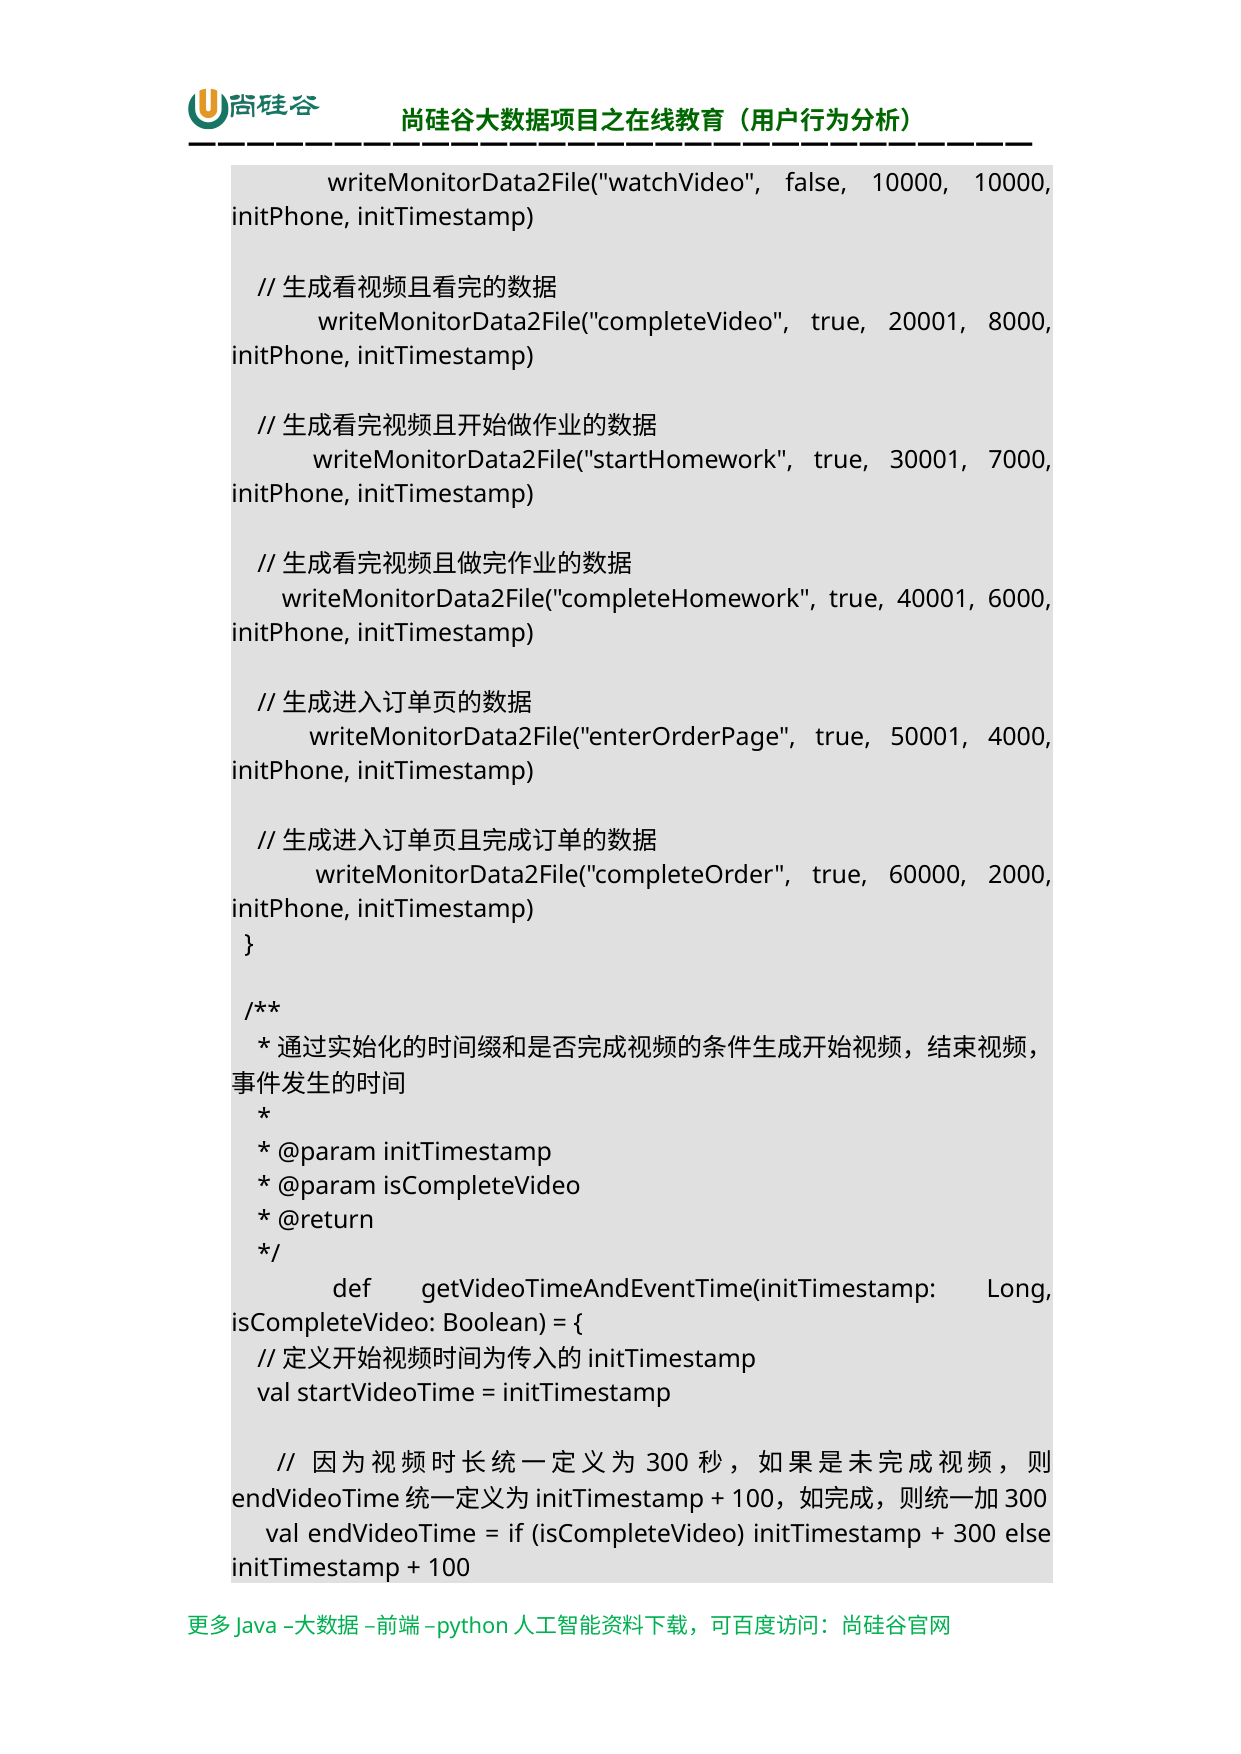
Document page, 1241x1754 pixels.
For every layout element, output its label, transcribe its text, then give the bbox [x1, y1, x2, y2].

text writeMonitorData2File("enterOrderPage", true, 50001, 4000, initPhone, initTimestamp) [231, 719, 1053, 787]
text val startVideoTime = initTimestamp [231, 1374, 1053, 1409]
text def getVideoTimeAndEventTime(initTimestamp: Long, isCompleteVideo: Boolean) = { [231, 1270, 1053, 1338]
text // 定义开始视频时间为传入的initTimestamp [231, 1338, 1053, 1374]
text writeMonitorData2File("completeHomework", true, 40001, 6000, initPhone, initTimestamp) [231, 580, 1053, 648]
text // 生成看完视频且开始做作业的数据 [231, 406, 1053, 442]
text writeMonitorData2File("watchVideo", false, 10000, 10000, initPhone, initTimestamp) [231, 165, 1053, 233]
text * @param initTimestamp [231, 1134, 1053, 1168]
text writeMonitorData2File("completeOrder", true, 60000, 2000, initPhone, initTimestamp) [231, 857, 1053, 925]
text * [231, 1100, 1053, 1134]
text writeMonitorData2File("startHomework", true, 30001, 7000, initPhone, initTimestamp) [231, 442, 1053, 510]
picture [187, 88, 321, 130]
text } [231, 925, 1053, 959]
text // 生成看视频且看完的数据 [231, 267, 1053, 303]
text val endVideoTime = if (isCompleteVideo) initTimestamp + 300 else initTimestamp + 100 [231, 1515, 1053, 1583]
text writeMonitorData2File("completeVideo", true, 20001, 8000, initPhone, initTimestamp) [231, 303, 1053, 371]
text // 因为视频时长统一定义为300秒，如果是未完成视频，则endVideoTime统一定义为initTimestamp + 100，如完成，则统一加300 [231, 1443, 1053, 1515]
text /** [231, 993, 1053, 1027]
text */ [231, 1236, 1053, 1270]
text * @param isCompleteVideo [231, 1168, 1053, 1202]
text // 生成进入订单页的数据 [231, 682, 1053, 719]
text // 生成看完视频且做完作业的数据 [231, 544, 1053, 580]
text * 通过实始化的时间缀和是否完成视频的条件生成开始视频，结束视频，事件发生的时间 [231, 1027, 1053, 1100]
text // 生成进入订单页且完成订单的数据 [231, 821, 1053, 857]
text * @return [231, 1202, 1053, 1236]
